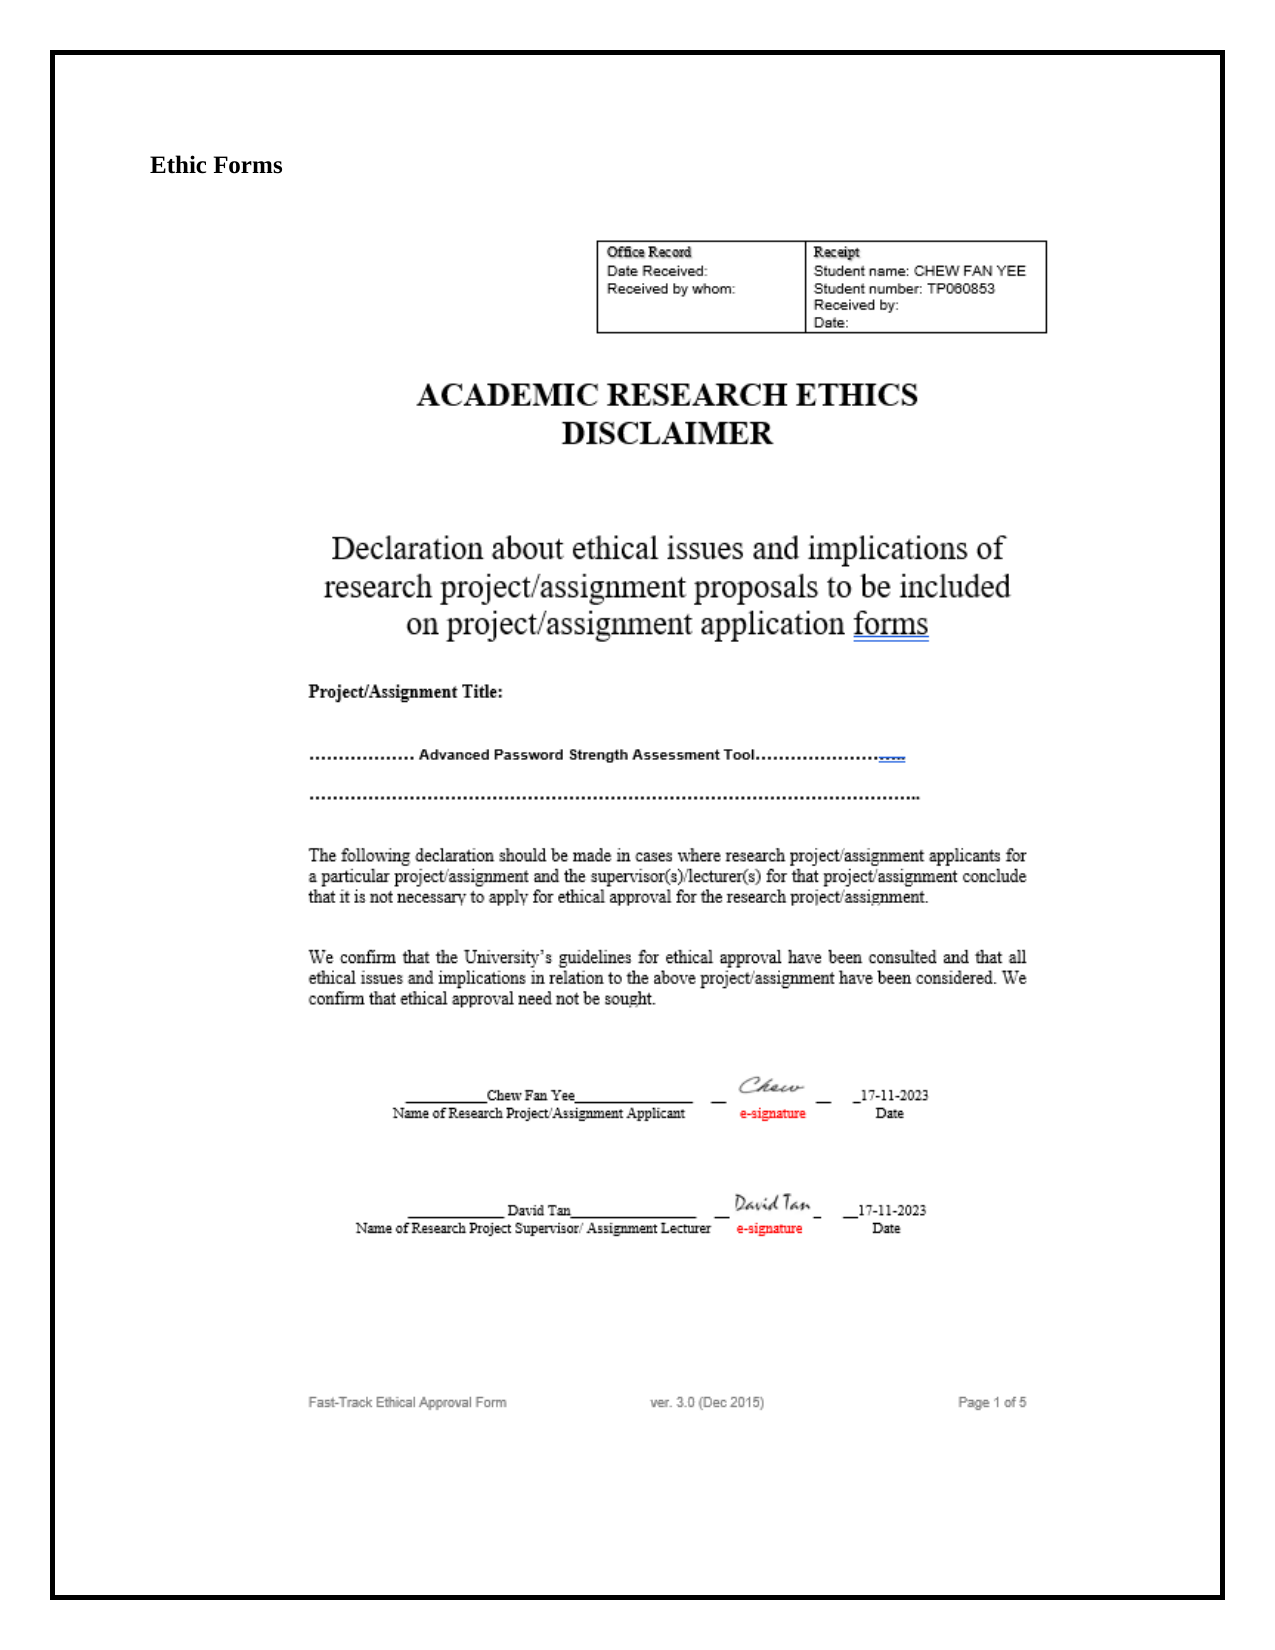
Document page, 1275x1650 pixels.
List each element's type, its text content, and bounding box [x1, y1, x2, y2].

subtitle Ethic Forms [150, 150, 1125, 179]
picture [205, 226, 1070, 1428]
